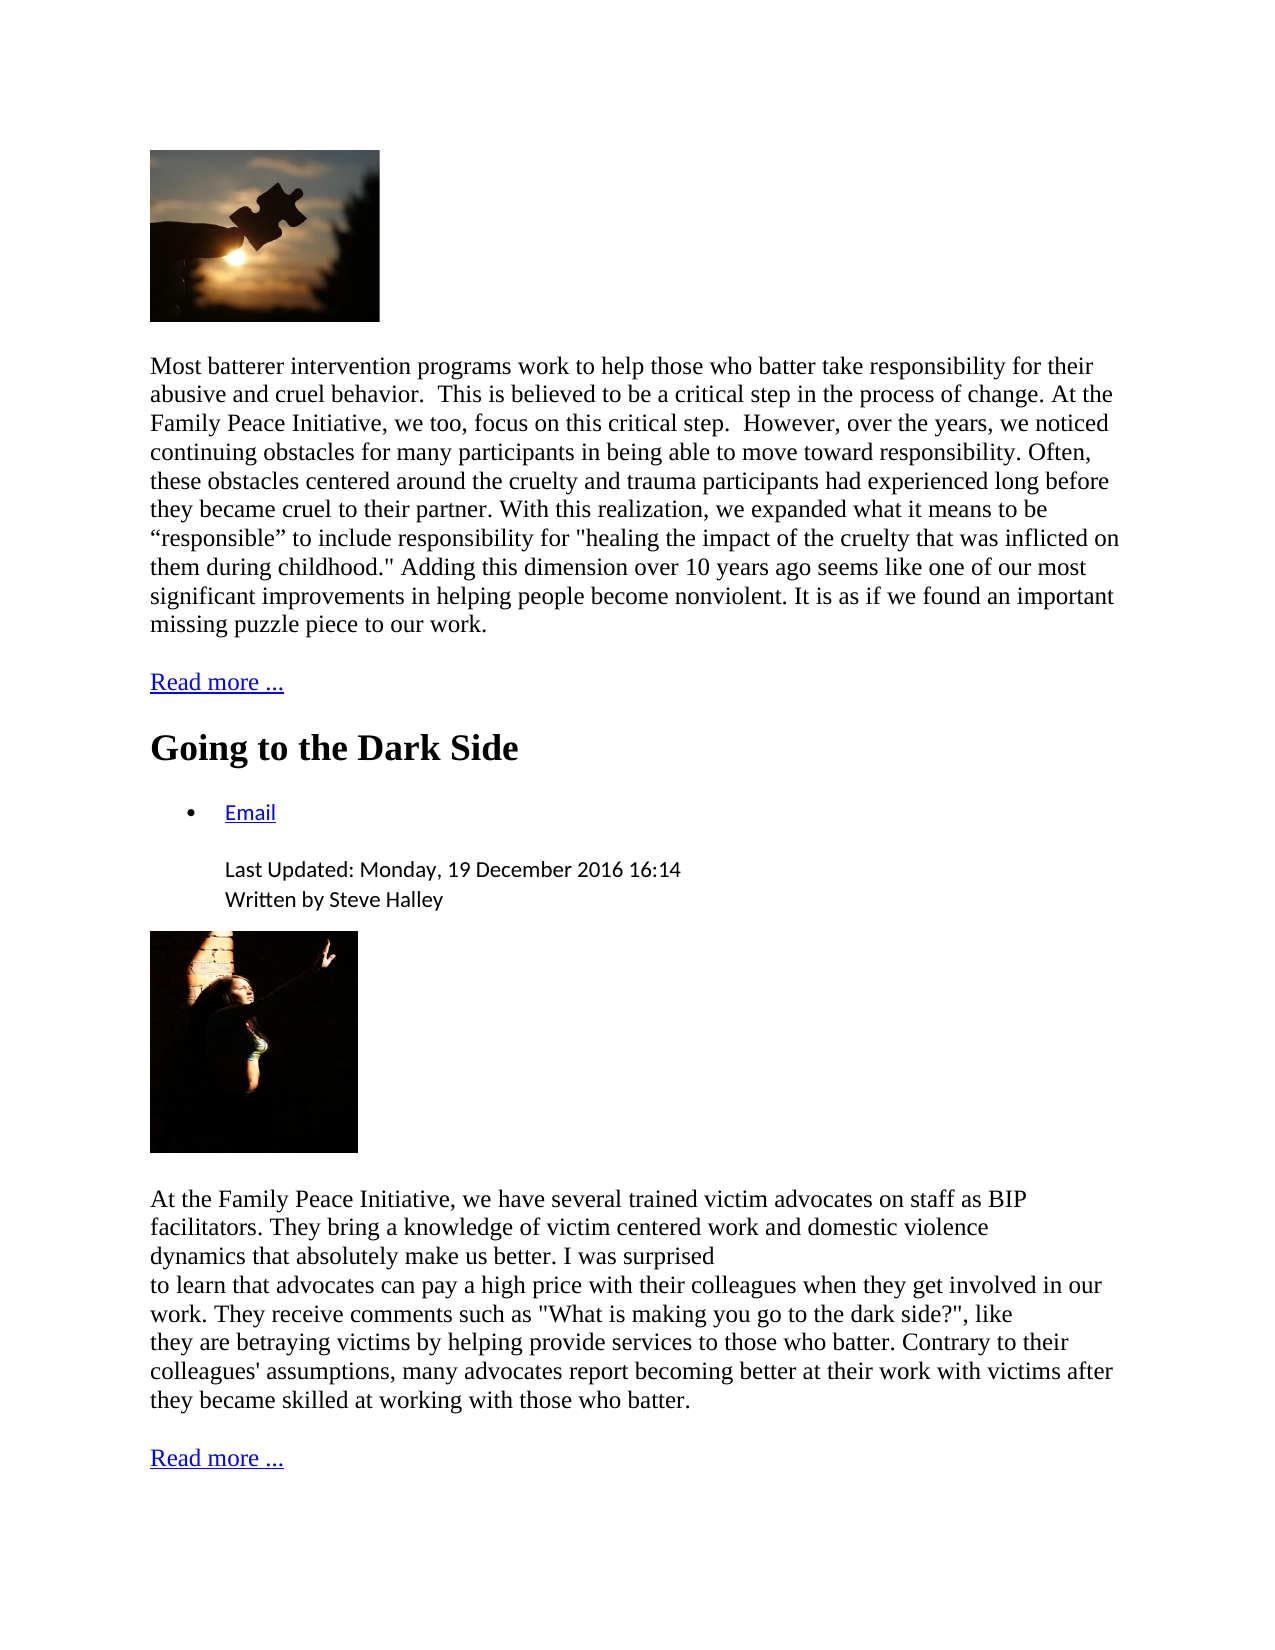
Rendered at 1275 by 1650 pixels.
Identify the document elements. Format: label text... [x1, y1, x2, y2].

list Email [187, 798, 1125, 826]
text Read more ... [150, 1443, 1125, 1472]
text Read more ... [150, 667, 1125, 696]
picture [150, 931, 358, 1153]
text Last Updated: Monday, 19 December 2016 16:14 [225, 855, 1125, 883]
picture [150, 150, 380, 322]
text At the Family Peace Initiative, we have several trained victim advocates on staff as BIP facilitators. They bring a knowledge of victim centered work and domestic violence dynamics that absolutely make us better. I was surprised to learn that advocates can pay a high price with their colleagues when they get involved in our work. They receive comments such as "What is making you go to the dark side?", like they are betraying victims by helping provide services to those who batter. Contrary to their colleagues' assumptions, many advocates report becoming better at their work with victims after they became skilled at working with those who batter. [150, 1184, 1125, 1414]
subtitle Going to the Dark Side [150, 725, 1125, 768]
text Written by Steve Halley [225, 885, 1125, 913]
text Most batterer intervention programs work to help those who batter take responsibility for their abusive and cruel behavior. This is believed to be a critical step in the process of change. At the Family Peace Initiative, we too, focus on this critical step. However, over the years, we noticed continuing obstacles for many participants in being able to move toward responsibility. Often, these obstacles centered around the cruelty and trauma participants had experienced long before they became cruel to their partner. With this realization, we expanded what it means to be “responsible” to include responsibility for "healing the impact of the cruelty that was inflicted on them during childhood." Adding this dimension over 10 years ago seems like one of our most significant improvements in helping people become nonviolent. It is as if we found an important missing puzzle piece to our work. [150, 351, 1125, 638]
